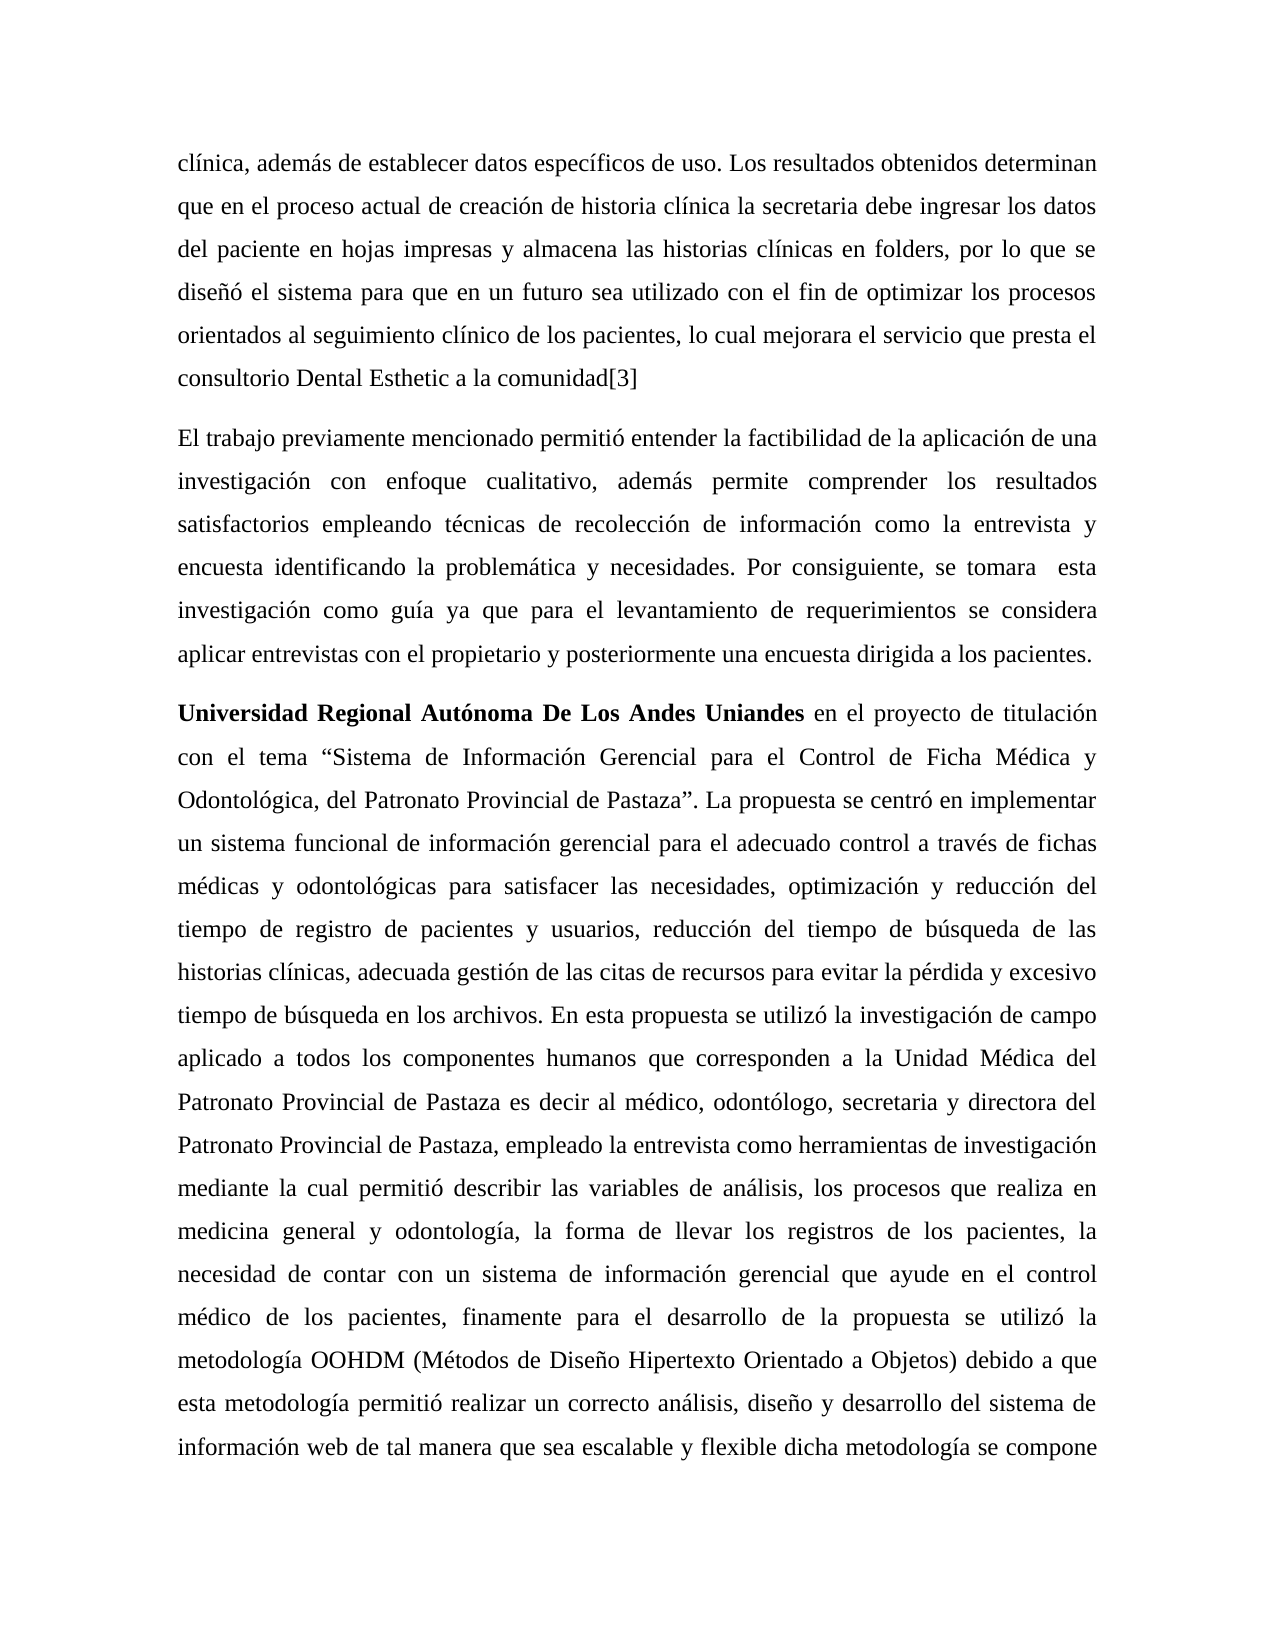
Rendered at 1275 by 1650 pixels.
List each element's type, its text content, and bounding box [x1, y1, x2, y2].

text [177, 148, 1098, 392]
text El trabajo previamente mencionado permitió entender la factibilidad de la aplicación de una investigación con enfoque cualitativo, además permite comprender los resultados satisfactorios empleando técnicas de recolección de información como la entrevista y encuesta identificando la problemática y necesidades. Por consiguiente, se tomara esta investigación como guía ya que para el levantamiento de requerimientos se considera aplicar entrevistas con el propietario y posteriormente una encuesta dirigida a los pacientes. [177, 423, 1098, 667]
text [177, 698, 1098, 1460]
